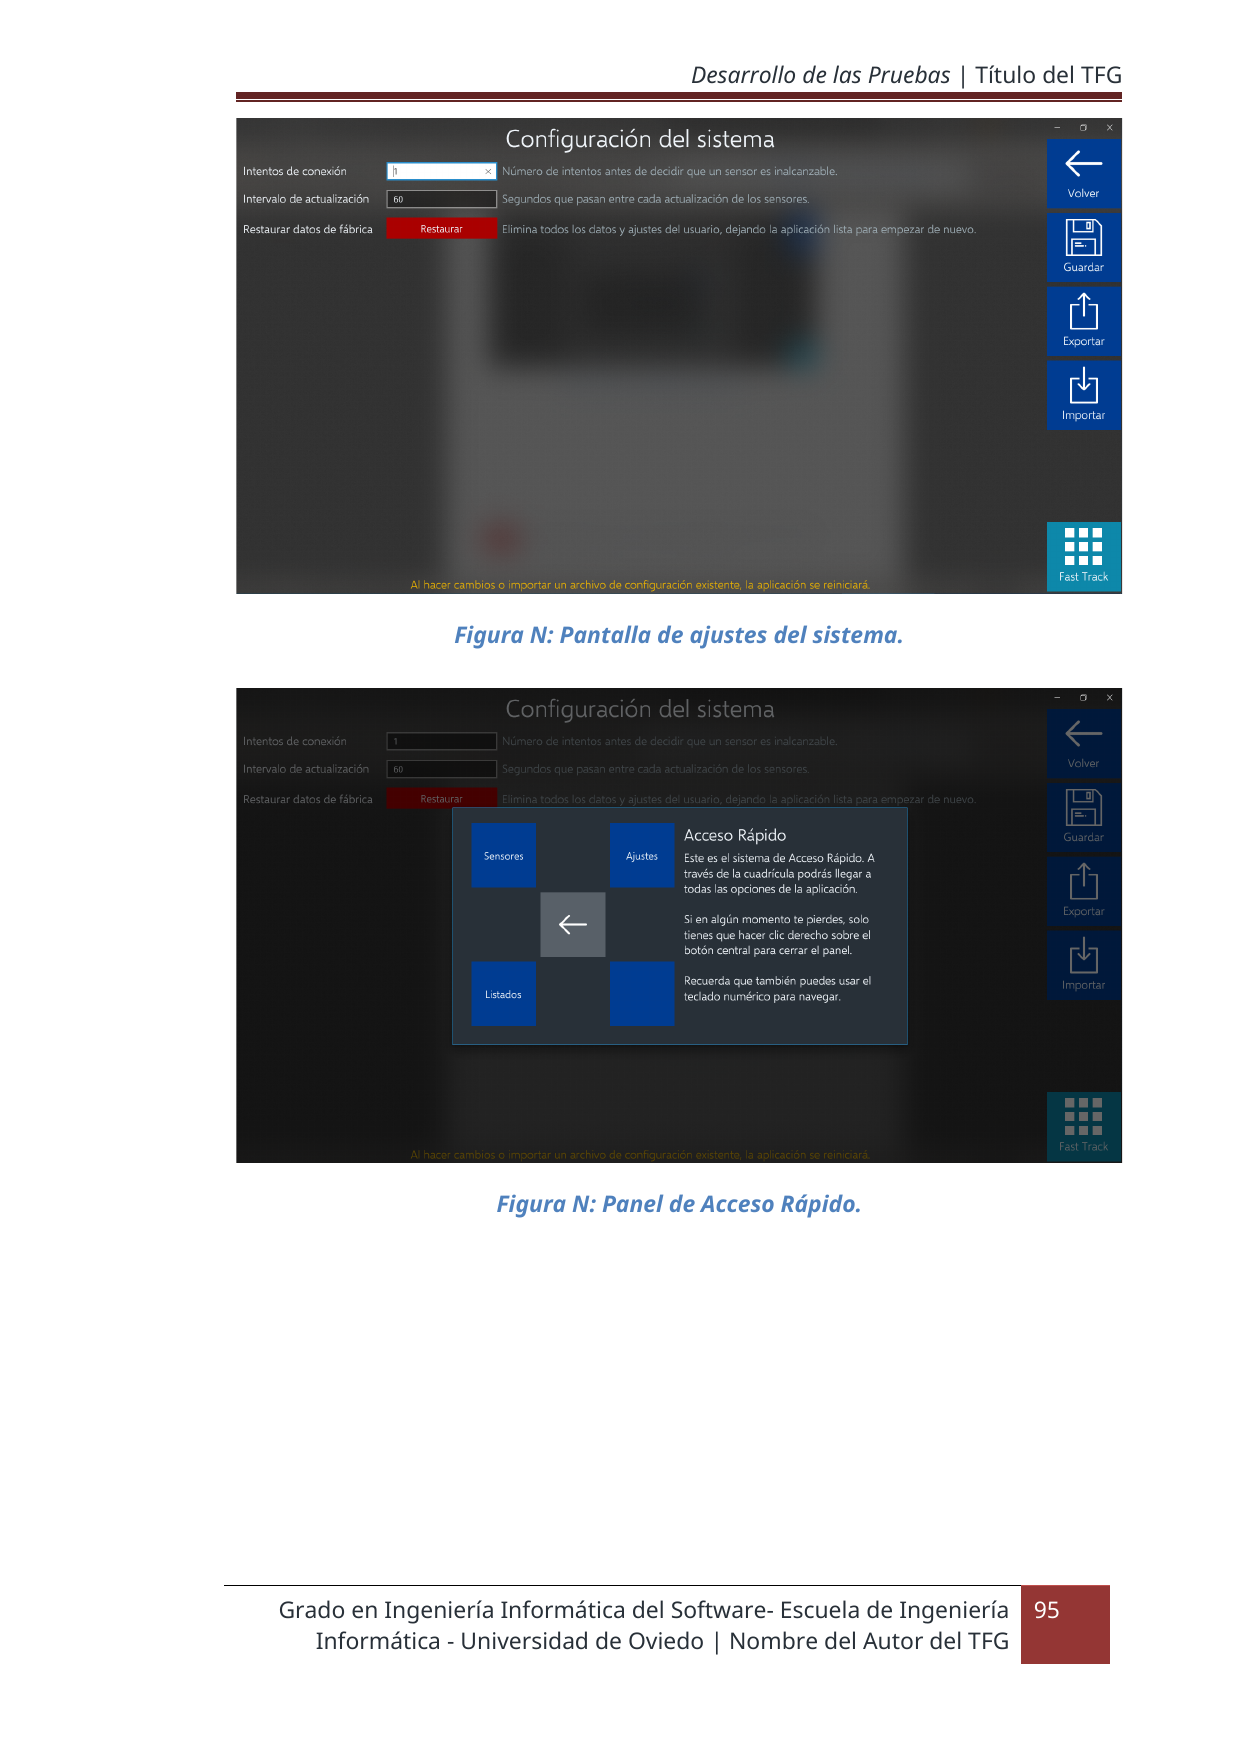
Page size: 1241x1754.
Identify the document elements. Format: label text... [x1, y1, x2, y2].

text Figura N: Panel de Acceso Rápido. [236, 1188, 1122, 1220]
text Figura N: Pantalla de ajustes del sistema. [236, 619, 1122, 651]
picture [236, 688, 1123, 1163]
picture [236, 118, 1123, 594]
